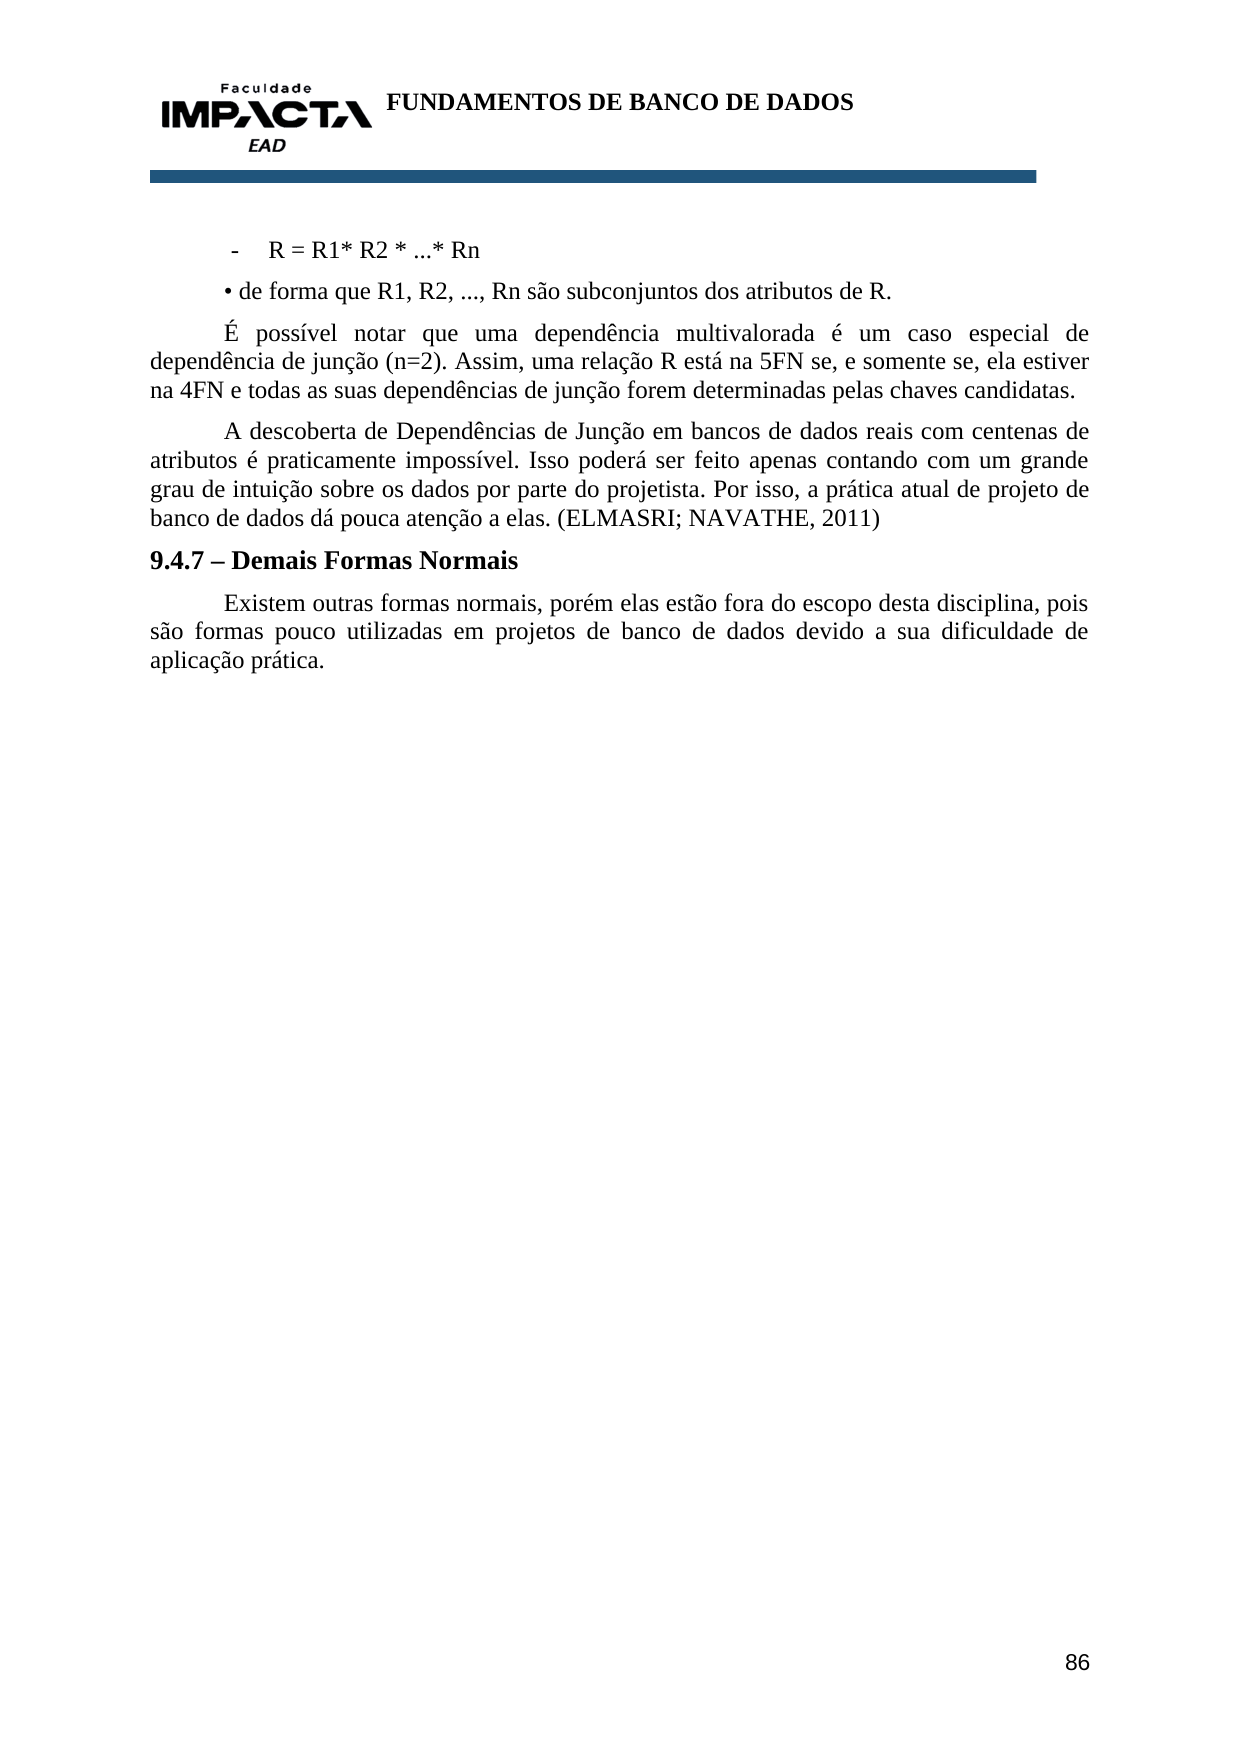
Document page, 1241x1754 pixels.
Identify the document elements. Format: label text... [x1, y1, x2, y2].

text É possível notar que uma dependência multivalorada é um caso especial de dependência de junção (n=2). Assim, uma relação R está na 5FN se, e somente se, ela estiver na 4FN e todas as suas dependências de junção forem determinadas pelas chaves candidatas. [150, 318, 1090, 404]
text A descoberta de Dependências de Junção em bancos de dados reais com centenas de atributos é praticamente impossível. Isso poderá ser feito apenas contando com um grande grau de intuição sobre os dados por parte do projetista. Por isso, a prática atual de projeto de banco de dados dá pouca atenção a elas. (ELMASRI; NAVATHE, 2011) [150, 416, 1090, 531]
text Existem outras formas normais, porém elas estão fora do escopo desta disciplina, pois são formas pouco utilizadas em projetos de banco de dados devido a sua dificuldade de aplicação prática. [150, 588, 1090, 674]
list R = R1* R2 * ...* Rn [231, 235, 1090, 264]
picture [150, 170, 1037, 183]
picture [150, 75, 379, 161]
text 9.4.7 – Demais Formas Normais [150, 544, 1090, 575]
text • de forma que R1, R2, ..., Rn são subconjuntos dos atributos de R. [150, 276, 1090, 305]
